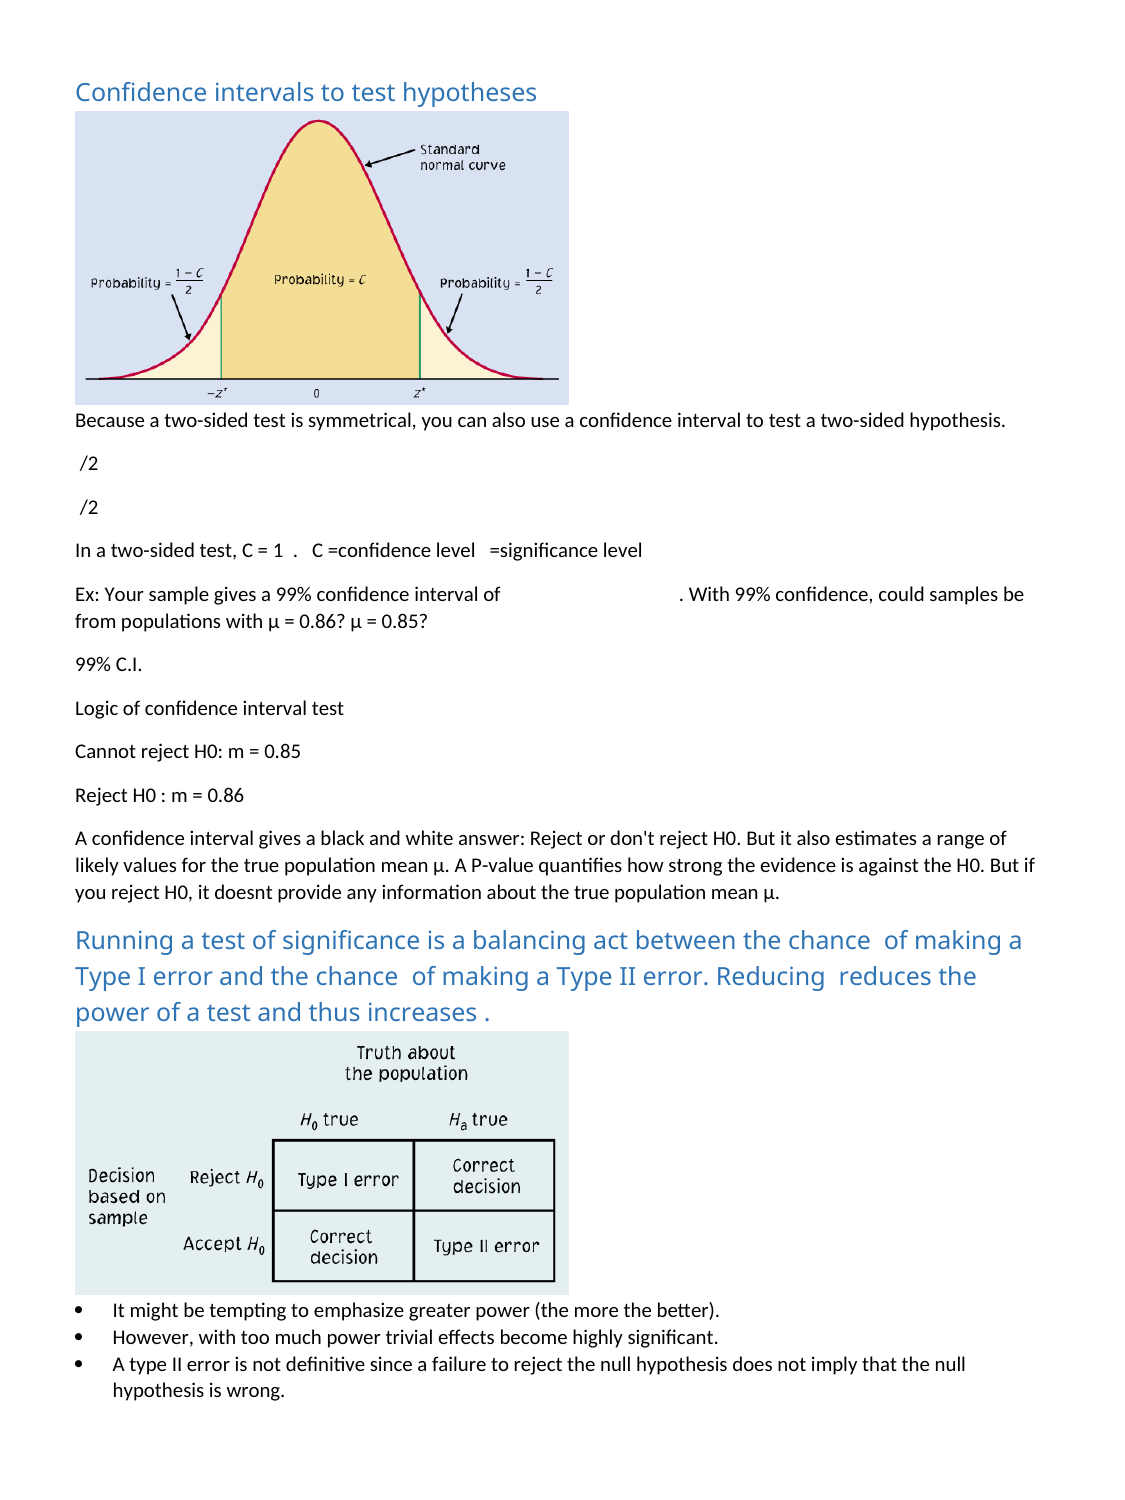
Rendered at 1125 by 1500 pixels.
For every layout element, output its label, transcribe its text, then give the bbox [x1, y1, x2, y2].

text Reject H0 : m = 0.86 [75, 782, 1050, 807]
list However, with too much power trivial effects become highly significant. [75, 1324, 1050, 1349]
list It might be tempting to emphasize greater power (the more the better). [75, 1297, 1050, 1322]
picture [75, 111, 569, 405]
text Cannot reject H0: m = 0.85 [75, 738, 1050, 764]
text A confidence interval gives a black and white answer: Reject or don't reject H0. But it also estimates a range of likely values for the true population mean µ. A P-value quantifies how strong the evidence is against the H0. But if you reject H0, it doesnt provide any information about the true population mean µ. [75, 826, 1050, 905]
text Ex: Your sample gives a 99% confidence interval of . With 99% confidence, could samples be from populations with µ = 0.86? µ = 0.85? [75, 581, 1050, 633]
text 99% C.I. [75, 651, 1050, 677]
text In a two-sided test, C = 1 . C =confidence level =significance level [75, 537, 1050, 563]
list A type II error is not definitive since a failure to reject the null hypothesis does not imply that the null hypothesis is wrong. [75, 1351, 1050, 1403]
picture [75, 1031, 569, 1295]
text /2 [75, 494, 1050, 519]
text Logic of confidence interval test [75, 695, 1050, 720]
text Because a two-sided test is symmetrical, you can also use a confidence interval to test a two-sided hypothesis. [75, 407, 1050, 432]
text /2 [75, 450, 1050, 476]
